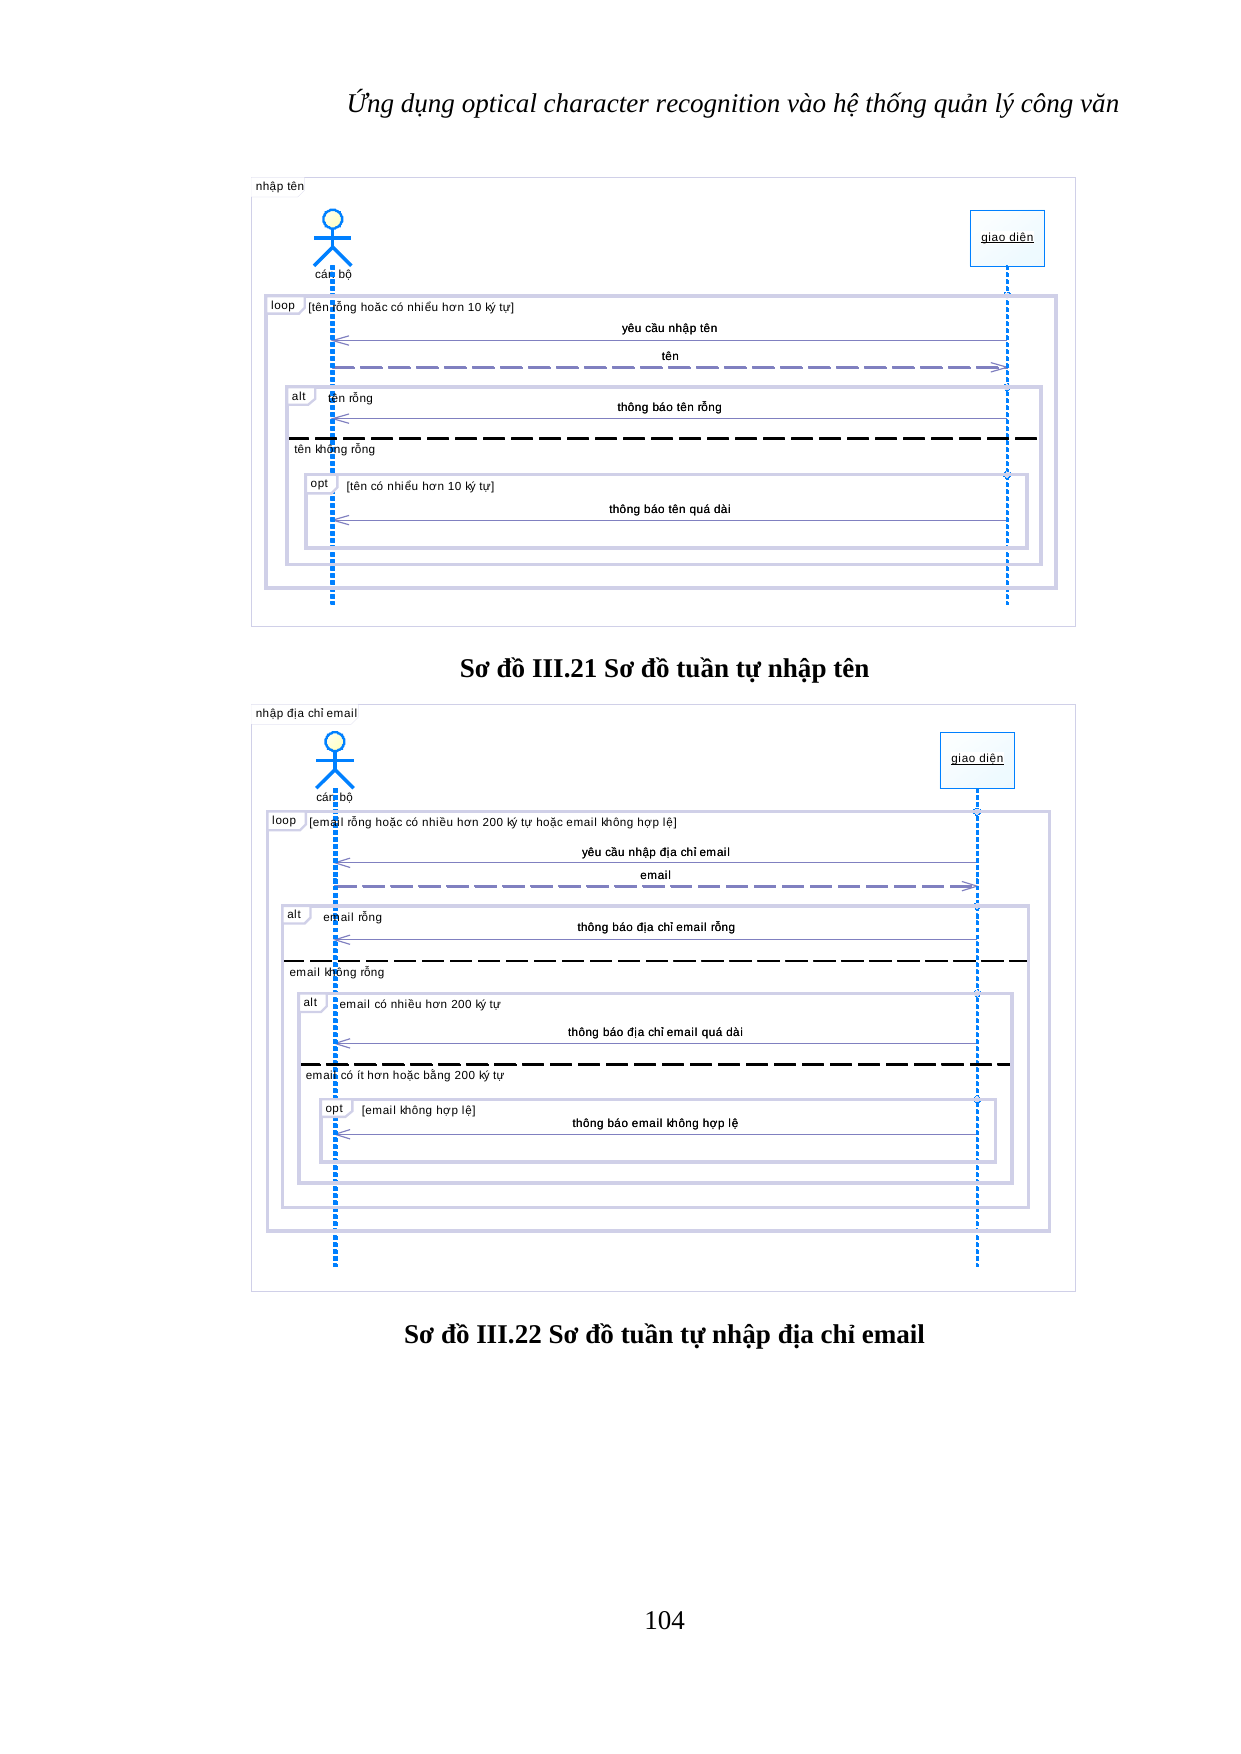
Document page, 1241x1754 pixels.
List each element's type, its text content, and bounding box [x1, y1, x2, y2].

text Sơ đồ . Sơ đồ tuần tự nhập địa chỉ email [207, 1318, 1122, 1349]
text Sơ đồ . Sơ đồ tuần tự nhập tên [207, 652, 1122, 683]
